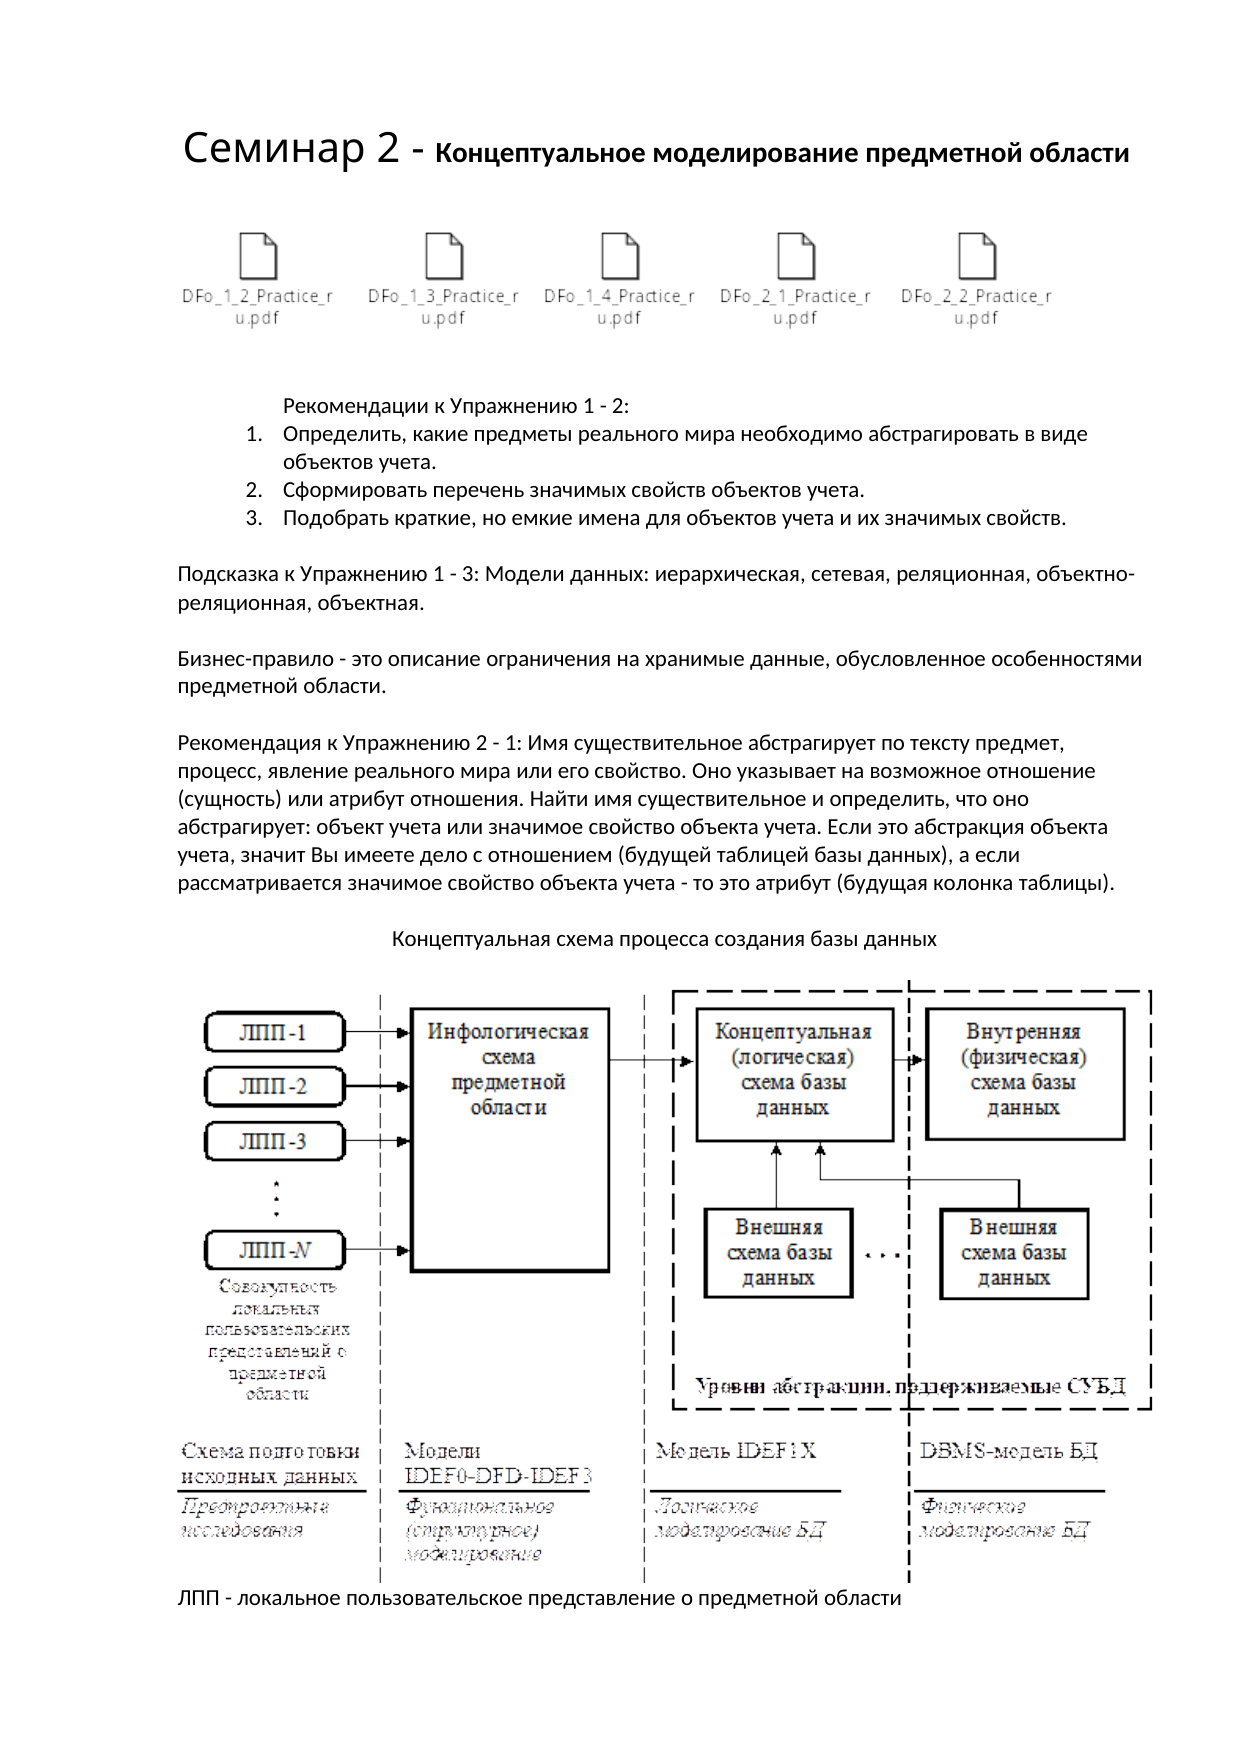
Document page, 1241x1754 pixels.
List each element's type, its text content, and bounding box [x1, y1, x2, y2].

text Семинар 2 - Концептуальное моделирование предметной области [177, 118, 1152, 175]
text Рекомендации к Упражнению 1 - 2: [283, 391, 1152, 419]
text Рекомендация к Упражнению 2 - 1: Имя существительное абстрагирует по тексту предмет, процесс, явление реального мира или его свойство. Оно указывает на возможное отношение (сущность) или атрибут отношения. Найти имя существительное и определить, что оно абстрагирует: объект учета или значимое свойство объекта учета. Если это абстракция объекта учета, значит Вы имеете дело с отношением (будущей таблицей базы данных), а если рассматривается значимое свойство объекта учета - то это атрибут (будущая колонка таблицы). [177, 728, 1152, 896]
picture [177, 980, 1153, 1583]
text ЛПП - локальное пользовательское представление о предметной области [177, 1583, 1152, 1611]
text Концептуальная схема процесса создания базы данных [177, 924, 1152, 952]
text Бизнес-правило - это описание ограничения на хранимые данные, обусловленное особенностями предметной области. [177, 644, 1152, 700]
text Подсказка к Упражнению 1 - 3: Модели данных: иерархическая, сетевая, реляционная, объектно-реляционная, объектная. [177, 559, 1152, 616]
list Подобрать краткие, но емкие имена для объектов учета и их значимых свойств. [245, 503, 1152, 532]
list Определить, какие предметы реального мира необходимо абстрагировать в виде объектов учета. [245, 419, 1152, 476]
list Сформировать перечень значимых свойств объектов учета. [245, 476, 1152, 503]
